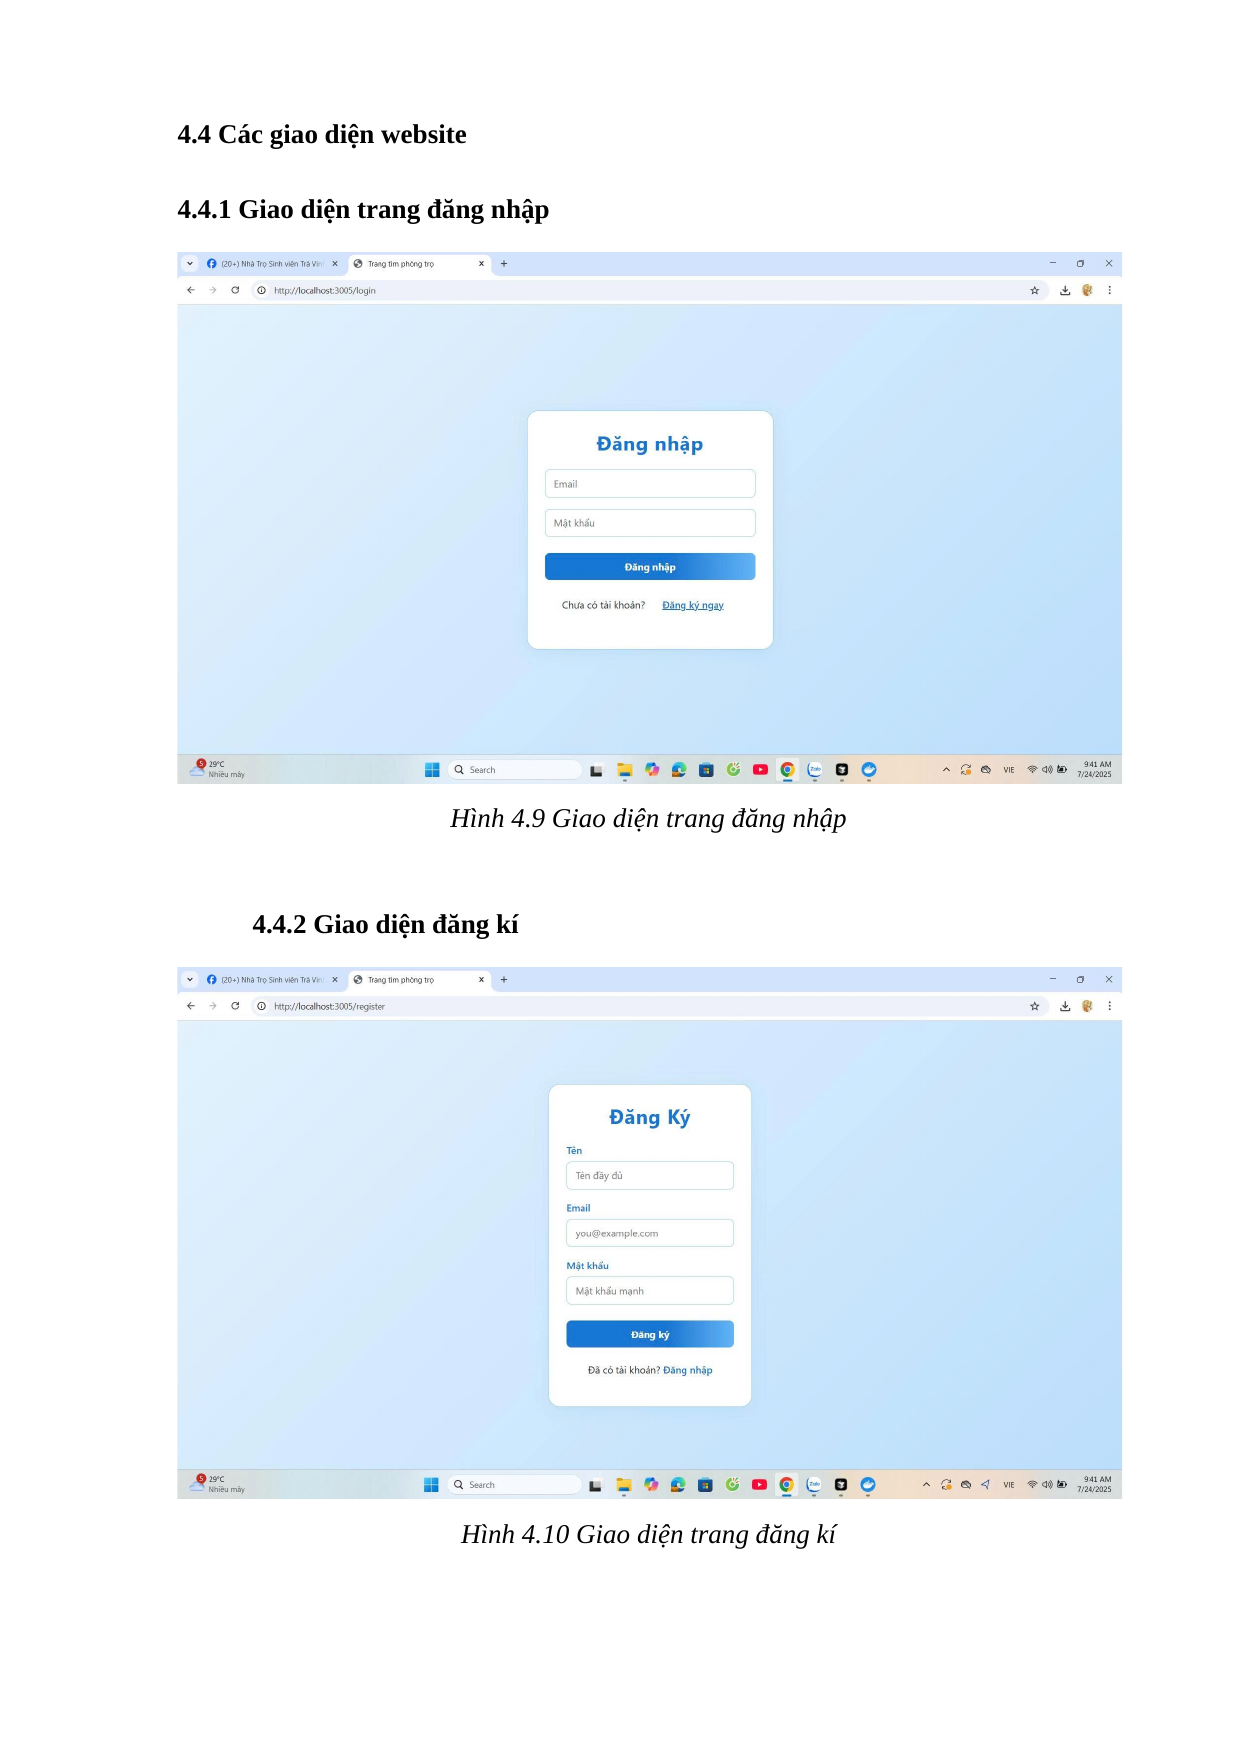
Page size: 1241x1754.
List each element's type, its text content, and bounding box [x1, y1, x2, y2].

subtitle Giao diện đăng kí [177, 908, 1122, 939]
picture [177, 252, 1123, 784]
picture [177, 967, 1123, 1499]
subtitle Các giao diện website [177, 118, 1122, 149]
subtitle Giao diện trang đăng nhập [177, 193, 1122, 224]
